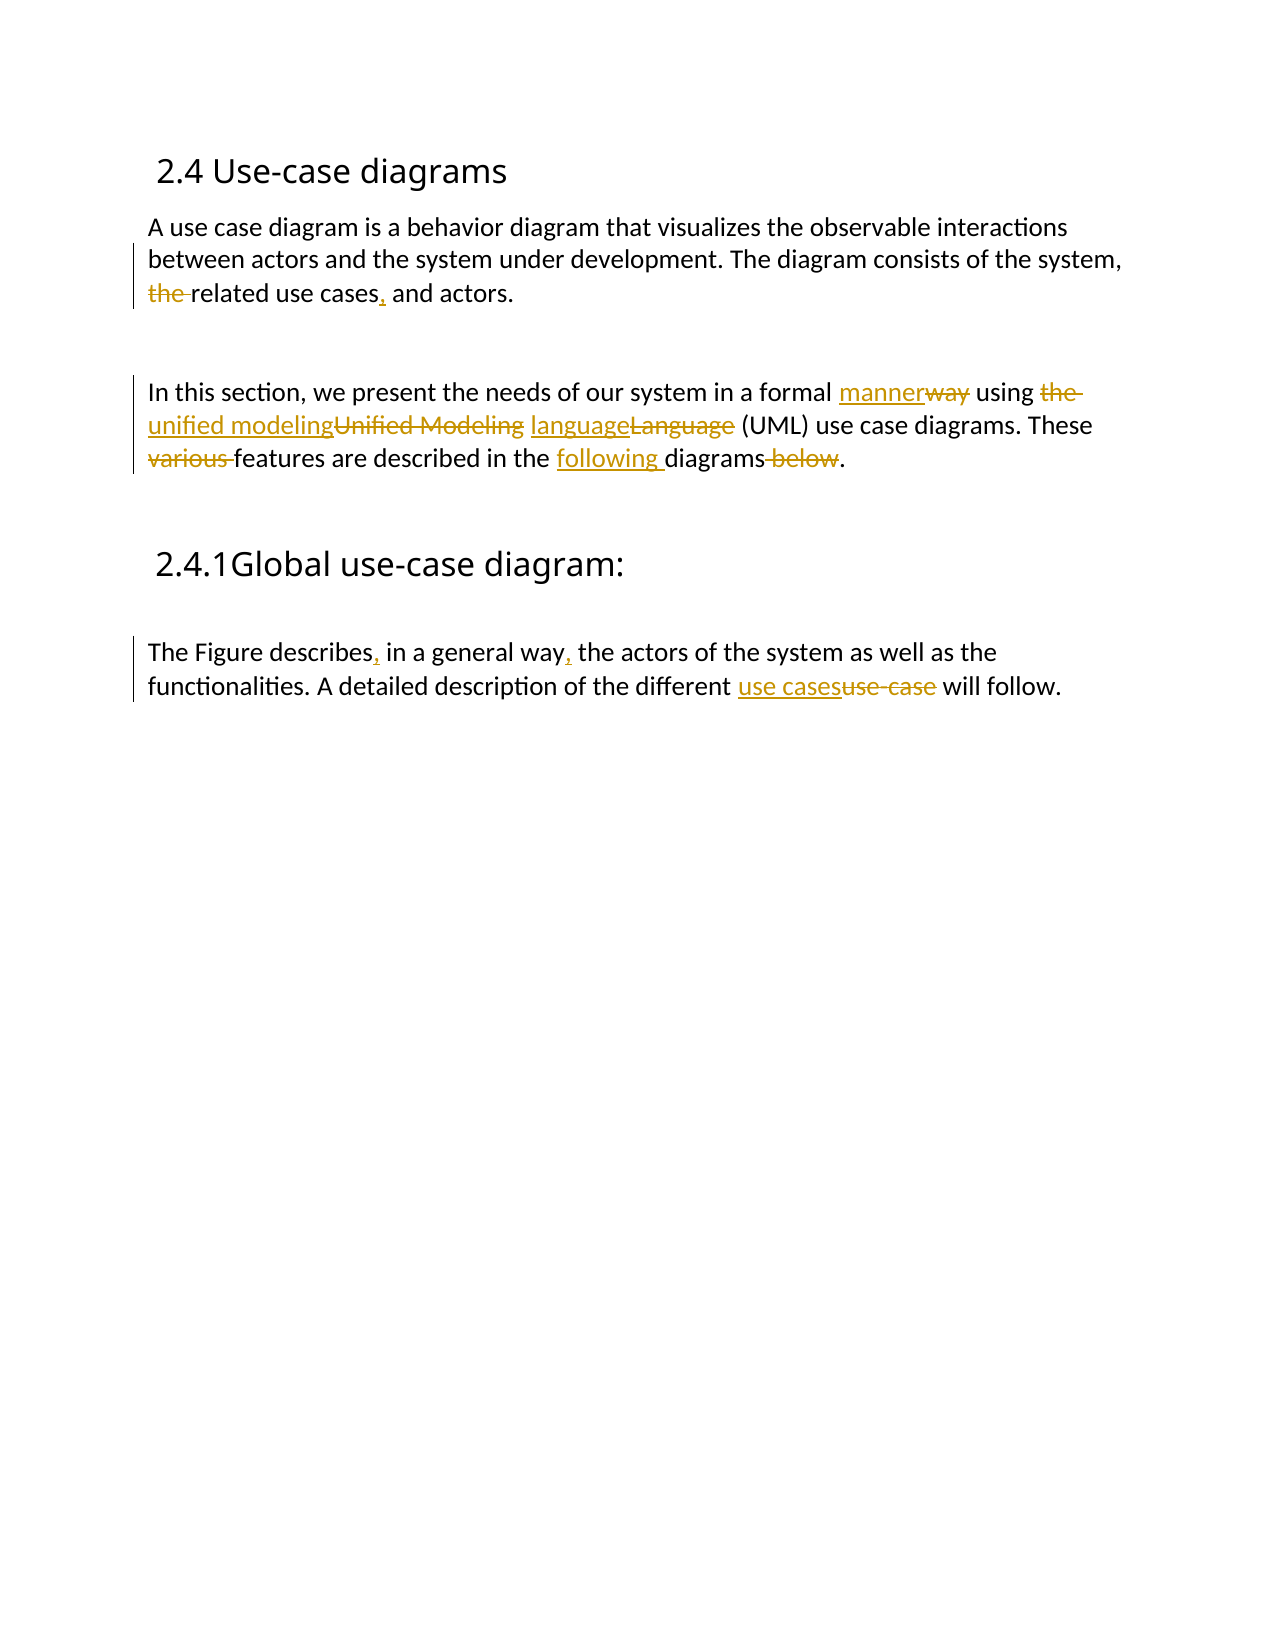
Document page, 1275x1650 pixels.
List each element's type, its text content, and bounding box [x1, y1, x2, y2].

text A use case diagram is a behavior diagram that visualizes the observable interactions between actors and the system under development. The diagram consists of the system, related use cases and actors. [148, 210, 1127, 309]
text The Figure describes in a general way the actors of the system as well as the functionalities. A detailed description of the different will follow. [148, 636, 1127, 702]
text In this section, we present the needs of our system in a formal using (UML) use case diagrams. These features are described in the diagrams. [148, 375, 1127, 474]
subtitle 2.4.1Global use-case diagram: [148, 541, 1127, 586]
text 2.4 Use-case diagrams [148, 148, 1127, 193]
